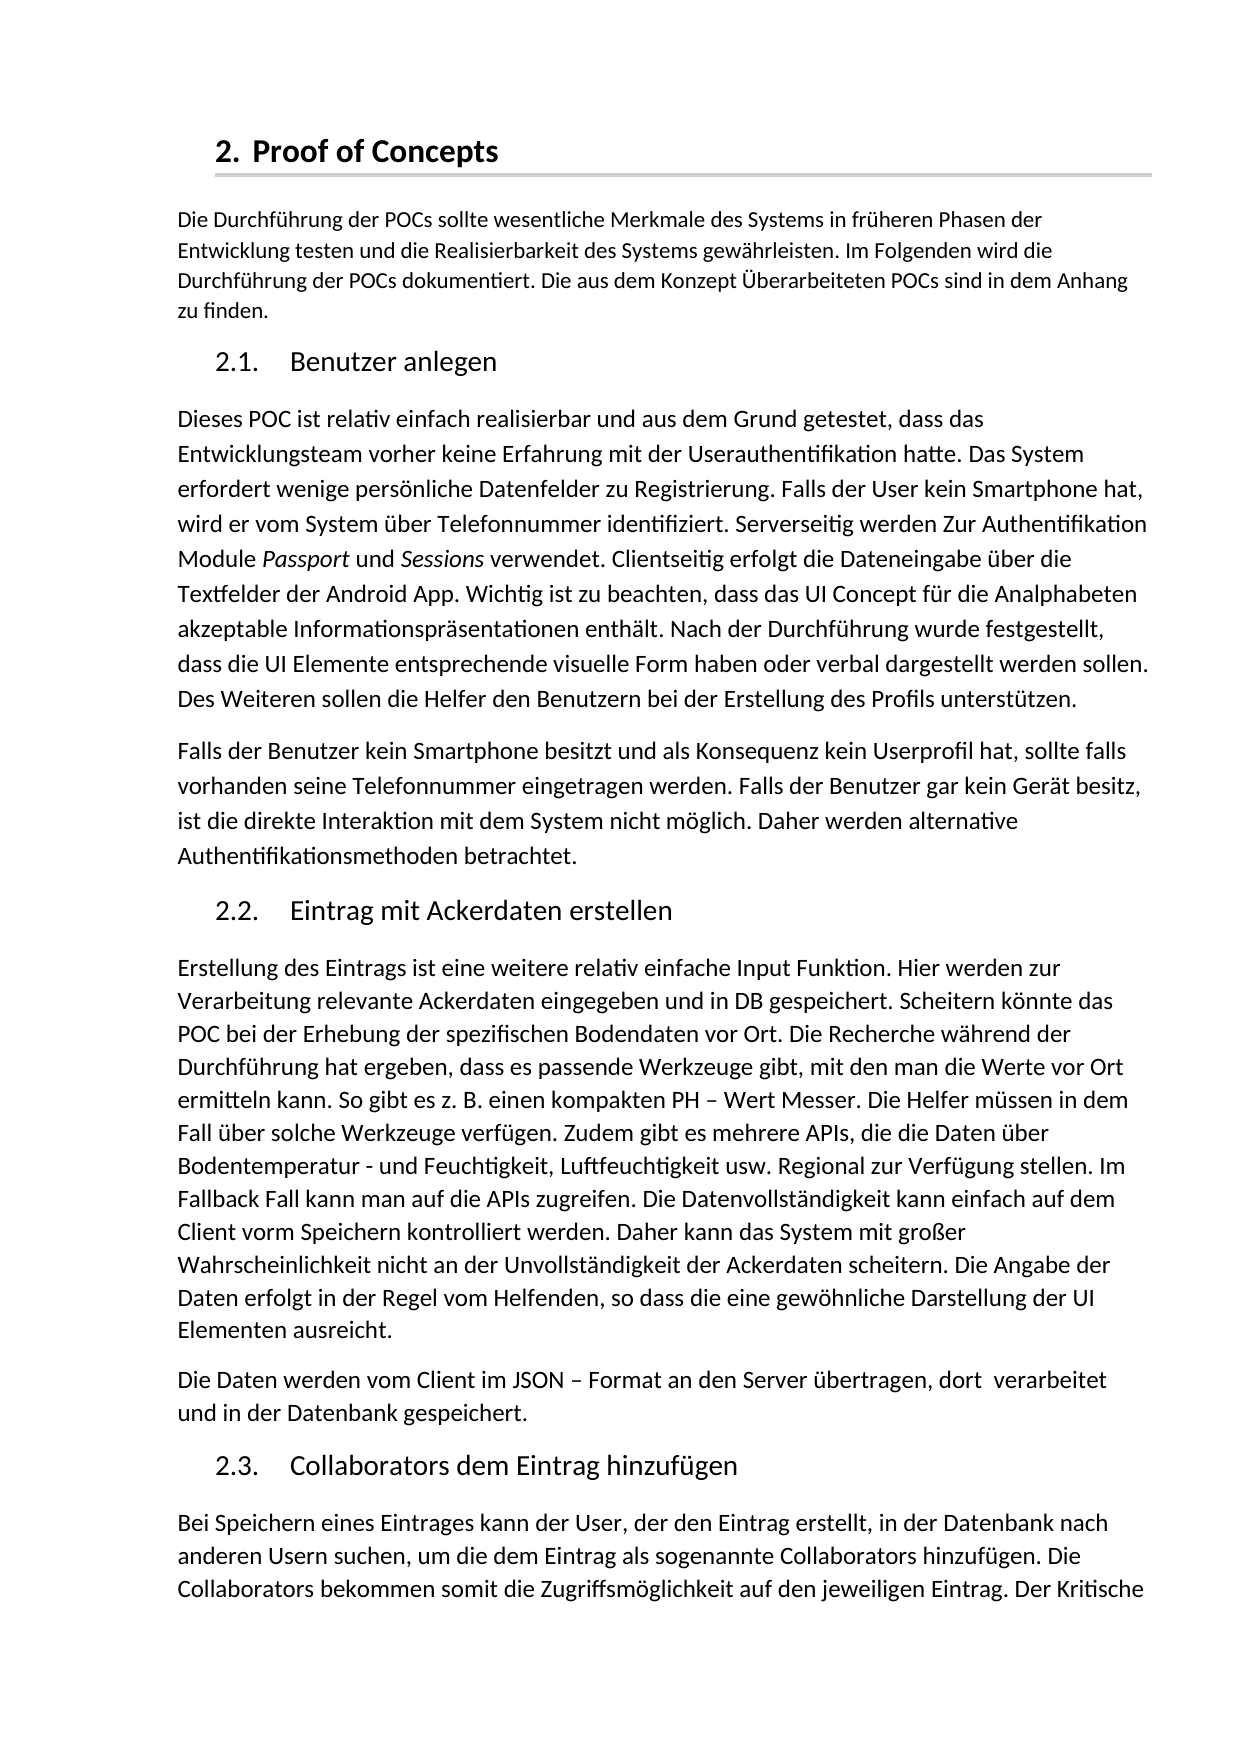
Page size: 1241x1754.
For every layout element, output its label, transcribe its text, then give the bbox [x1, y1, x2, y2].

text Die Daten werden vom Client im JSON – Format an den Server übertragen, dort verarbeitet und in der Datenbank gespeichert. [177, 1364, 1152, 1428]
text Falls der Benutzer kein Smartphone besitzt und als Konsequenz kein Userprofil hat, sollte falls vorhanden seine Telefonnummer eingetragen werden. Falls der Benutzer gar kein Gerät besitz, ist die direkte Interaktion mit dem System nicht möglich. Daher werden alternative Authentifikationsmethoden betrachtet. [177, 735, 1152, 871]
text Erstellung des Eintrags ist eine weitere relativ einfache Input Funktion. Hier werden zur Verarbeitung relevante Ackerdaten eingegeben und in DB gespeichert. Scheitern könnte das POC bei der Erhebung der spezifischen Bodendaten vor Ort. Die Recherche während der Durchführung hat ergeben, dass es passende Werkzeuge gibt, mit den man die Werte vor Ort ermitteln kann. So gibt es z. B. einen kompakten PH – Wert Messer. Die Helfer müssen in dem Fall über solche Werkzeuge verfügen. Zudem gibt es mehrere APIs, die die Daten über Bodentemperatur - und Feuchtigkeit, Luftfeuchtigkeit usw. Regional zur Verfügung stellen. Im Fallback Fall kann man auf die APIs zugreifen. Die Datenvollständigkeit kann einfach auf dem Client vorm Speichern kontrolliert werden. Daher kann das System mit großer Wahrscheinlichkeit nicht an der Unvollständigkeit der Ackerdaten scheitern. Die Angabe der Daten erfolgt in der Regel vom Helfenden, so dass die eine gewöhnliche Darstellung der UI Elementen ausreicht. [177, 953, 1152, 1345]
subtitle Collaborators dem Eintrag hinzufügen [215, 1447, 1152, 1482]
text Die Durchführung der POCs sollte wesentliche Merkmale des Systems in früheren Phasen der Entwicklung testen und die Realisierbarkeit des Systems gewährleisten. Im Folgenden wird die Durchführung der POCs dokumentiert. Die aus dem Konzept Überarbeiteten POCs sind in dem Anhang zu finden. [177, 206, 1152, 324]
subtitle Benutzer anlegen [215, 343, 1152, 379]
subtitle Proof of Concepts [215, 130, 1152, 173]
subtitle Eintrag mit Ackerdaten erstellen [215, 892, 1152, 928]
text Dieses POC ist relativ einfach realisierbar und aus dem Grund getestet, dass das Entwicklungsteam vorher keine Erfahrung mit der Userauthentifikation hatte. Das System erfordert wenige persönliche Datenfelder zu Registrierung. Falls der User kein Smartphone hat, wird er vom System über Telefonnummer identifiziert. Serverseitig werden Zur Authentifikation Module Passport und Sessions verwendet. Clientseitig erfolgt die Dateneingabe über die Textfelder der Android App. Wichtig ist zu beachten, dass das UI Concept für die Analphabeten akzeptable Informationspräsentationen enthält. Nach der Durchführung wurde festgestellt, dass die UI Elemente entsprechende visuelle Form haben oder verbal dargestellt werden sollen. Des Weiteren sollen die Helfer den Benutzern bei der Erstellung des Profils unterstützen. [177, 404, 1152, 714]
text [177, 1507, 1152, 1604]
